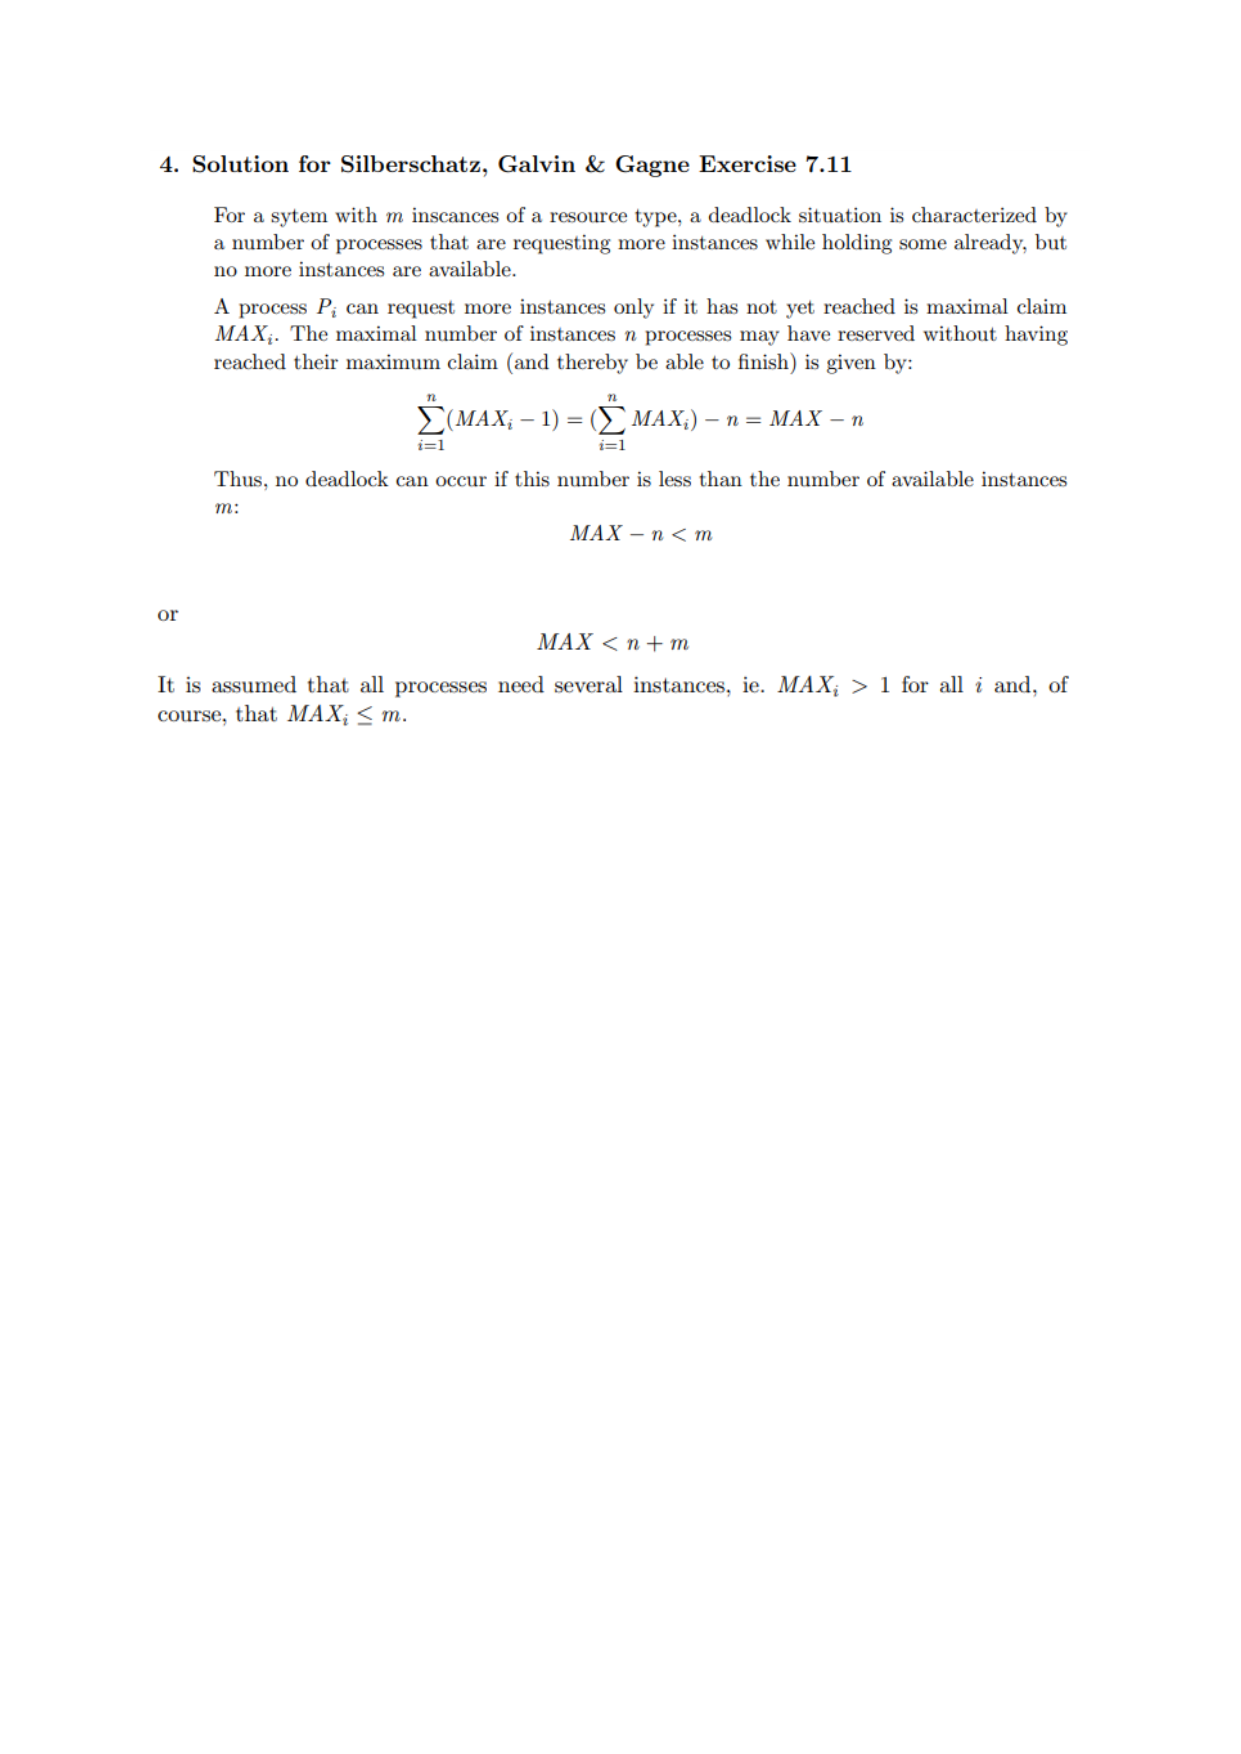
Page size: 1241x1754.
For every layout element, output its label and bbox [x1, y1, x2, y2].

picture [150, 592, 1091, 727]
picture [150, 150, 1091, 574]
